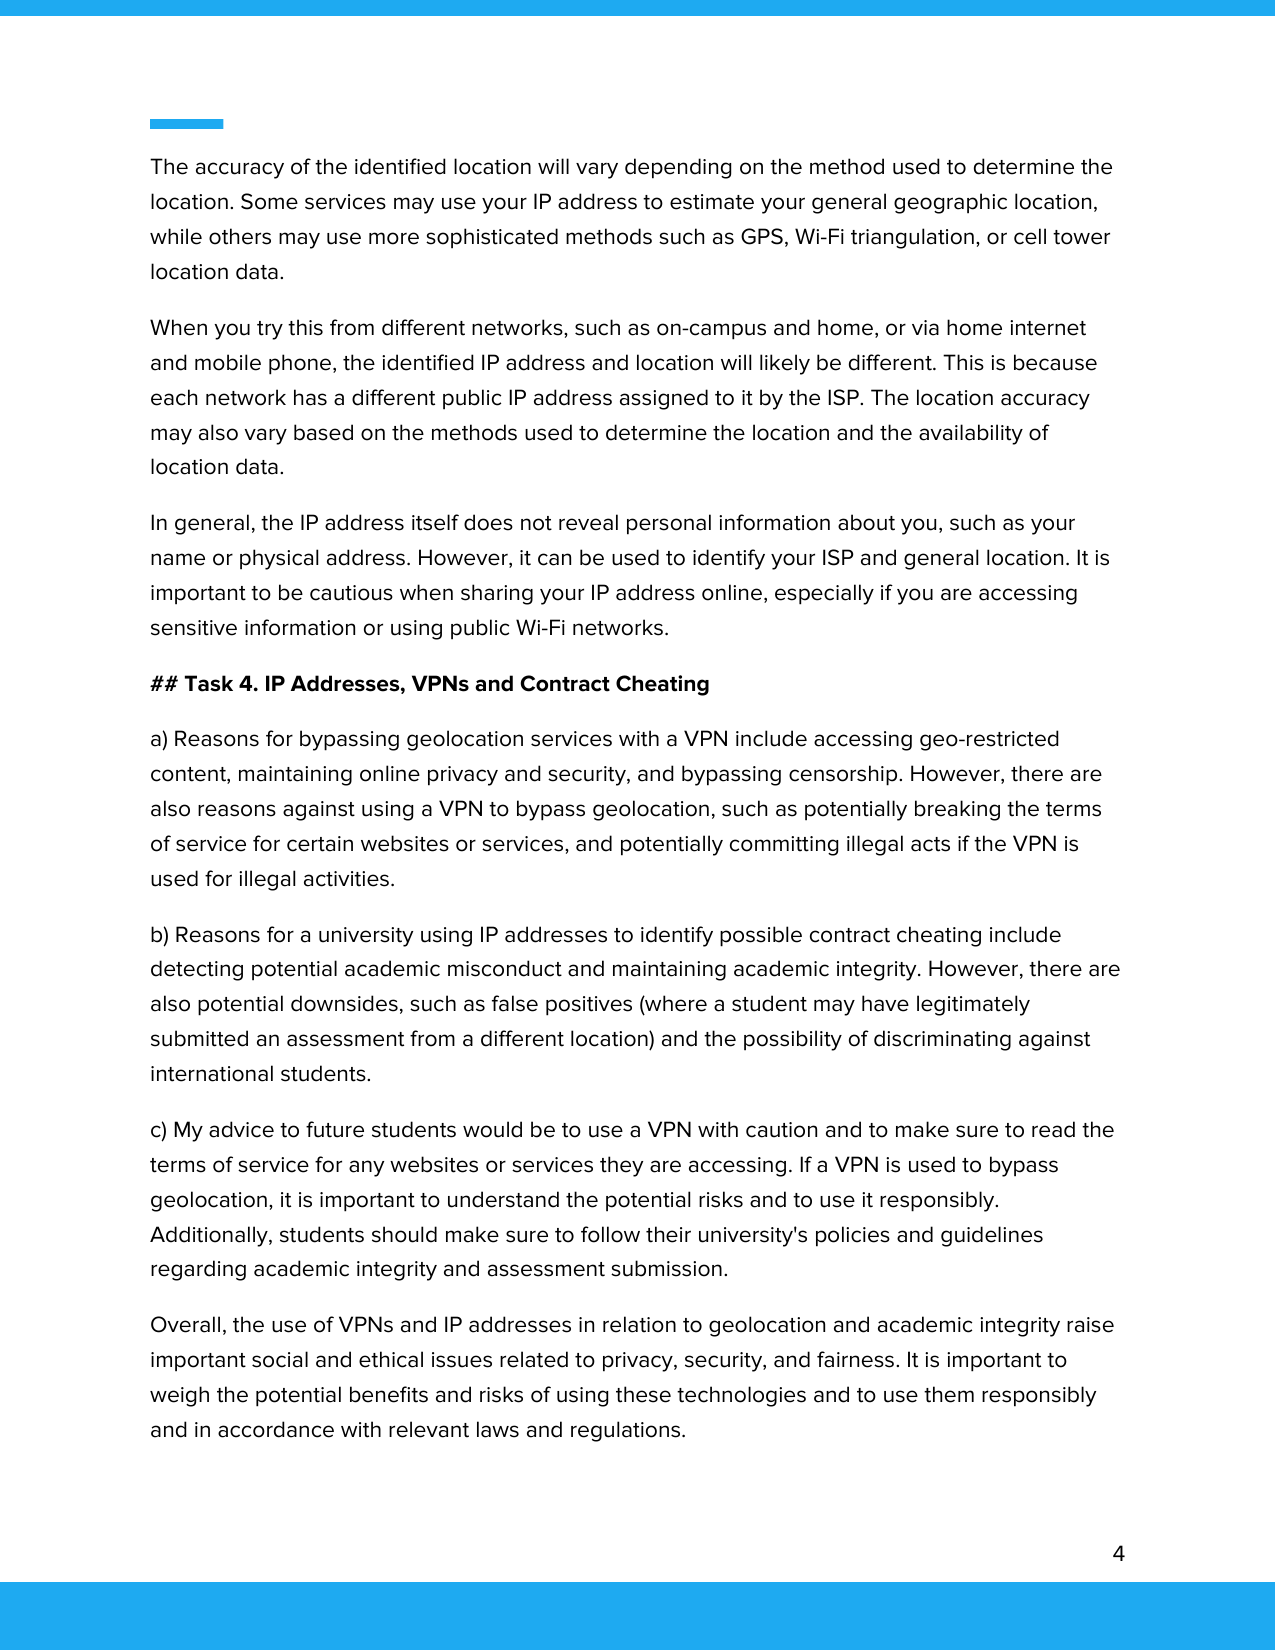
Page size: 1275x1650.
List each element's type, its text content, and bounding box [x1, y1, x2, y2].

picture [0, 0, 1275, 16]
text a) Reasons for bypassing geolocation services with a VPN include accessing geo-restricted content, maintaining online privacy and security, and bypassing censorship. However, there are also reasons against using a VPN to bypass geolocation, such as potentially breaking the terms of service for certain websites or services, and potentially committing illegal acts if the VPN is used for illegal activities. [150, 726, 1125, 893]
text ## Task 4. IP Addresses, VPNs and Contract Cheating [150, 670, 1125, 698]
text Overall, the use of VPNs and IP addresses in relation to geolocation and academic integrity raise important social and ethical issues related to privacy, security, and fairness. It is important to weigh the potential benefits and risks of using these technologies and to use them responsibly and in accordance with relevant laws and regulations. [150, 1312, 1125, 1444]
picture [0, 1582, 1275, 1650]
text In general, the IP address itself does not reveal personal information about you, such as your name or physical address. However, it can be used to identify your ISP and general location. It is important to be cautious when sharing your IP address online, especially if you are accessing sensitive information or using public Wi-Fi networks. [150, 509, 1125, 642]
text The accuracy of the identified location will vary depending on the method used to determine the location. Some services may use your IP address to estimate your general geographic location, while others may use more sophisticated methods such as GPS, Wi-Fi triangulation, or cell tower location data. [150, 154, 1125, 286]
picture [150, 119, 224, 129]
text When you try this from different networks, such as on-campus and home, or via home internet and mobile phone, the identified IP address and location will likely be different. This is because each network has a different public IP address assigned to it by the ISP. The location accuracy may also vary based on the methods used to determine the location and the availability of location data. [150, 314, 1125, 482]
text c) My advice to future students would be to use a VPN with caution and to make sure to read the terms of service for any websites or services they are accessing. If a VPN is used to bypass geolocation, it is important to understand the potential risks and to use it responsibly. Additionally, students should make sure to follow their university's policies and guidelines regarding academic integrity and assessment submission. [150, 1116, 1125, 1284]
text b) Reasons for a university using IP addresses to identify possible contract cheating include detecting potential academic misconduct and maintaining academic integrity. However, there are also potential downsides, such as false positives (where a student may have legitimately submitted an assessment from a different location) and the possibility of discriminating against international students. [150, 921, 1125, 1088]
